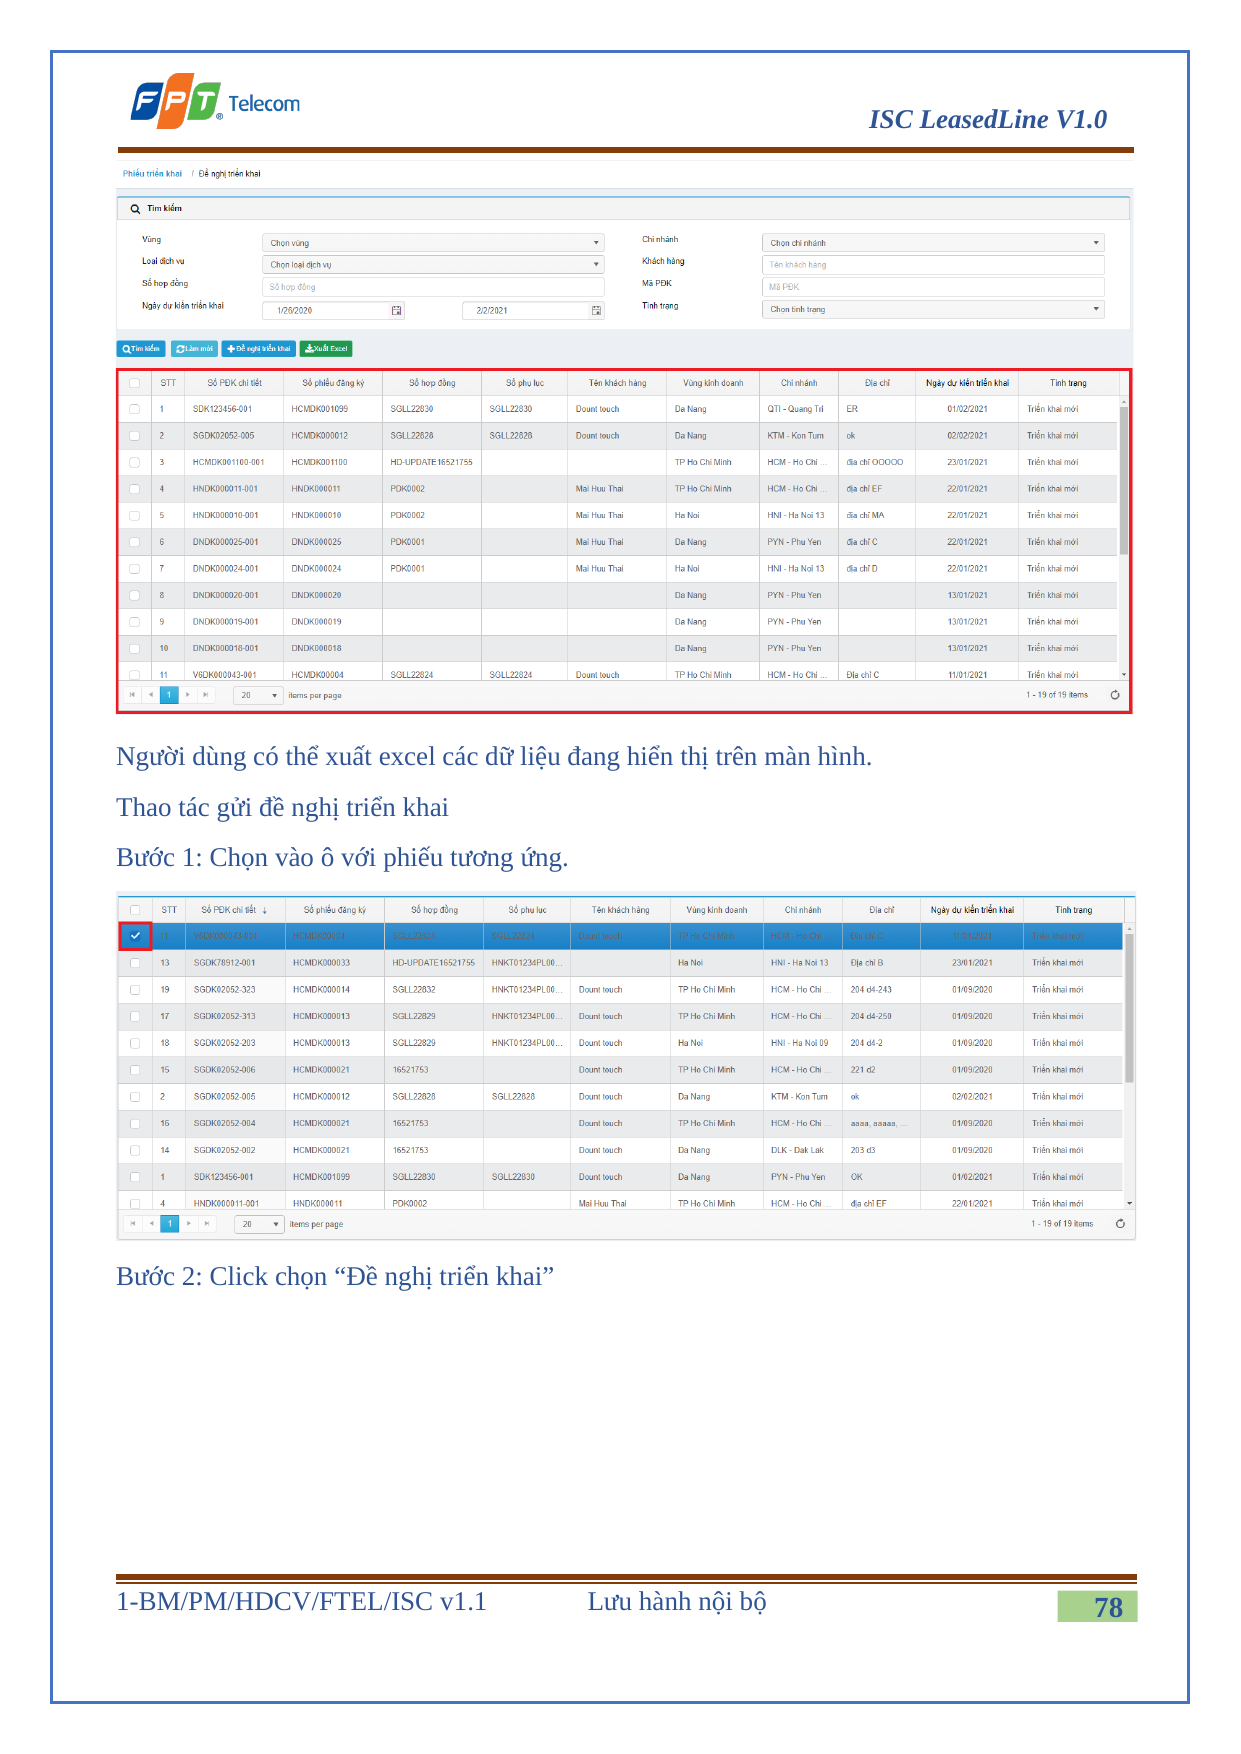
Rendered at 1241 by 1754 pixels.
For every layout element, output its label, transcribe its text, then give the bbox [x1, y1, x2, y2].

picture [115, 891, 1137, 1241]
text Thao tác gửi đề nghị triển khai [116, 791, 1137, 822]
picture [130, 73, 300, 129]
text Người dùng có thể xuất excel các dữ liệu đang hiển thị trên màn hình. [116, 740, 1137, 772]
text Bước 1: Chọn vào ô với phiếu tương ứng. [116, 841, 1137, 872]
picture [115, 159, 1137, 722]
text Bước 2: Click chọn “Đề nghị triển khai” [116, 1260, 1137, 1291]
